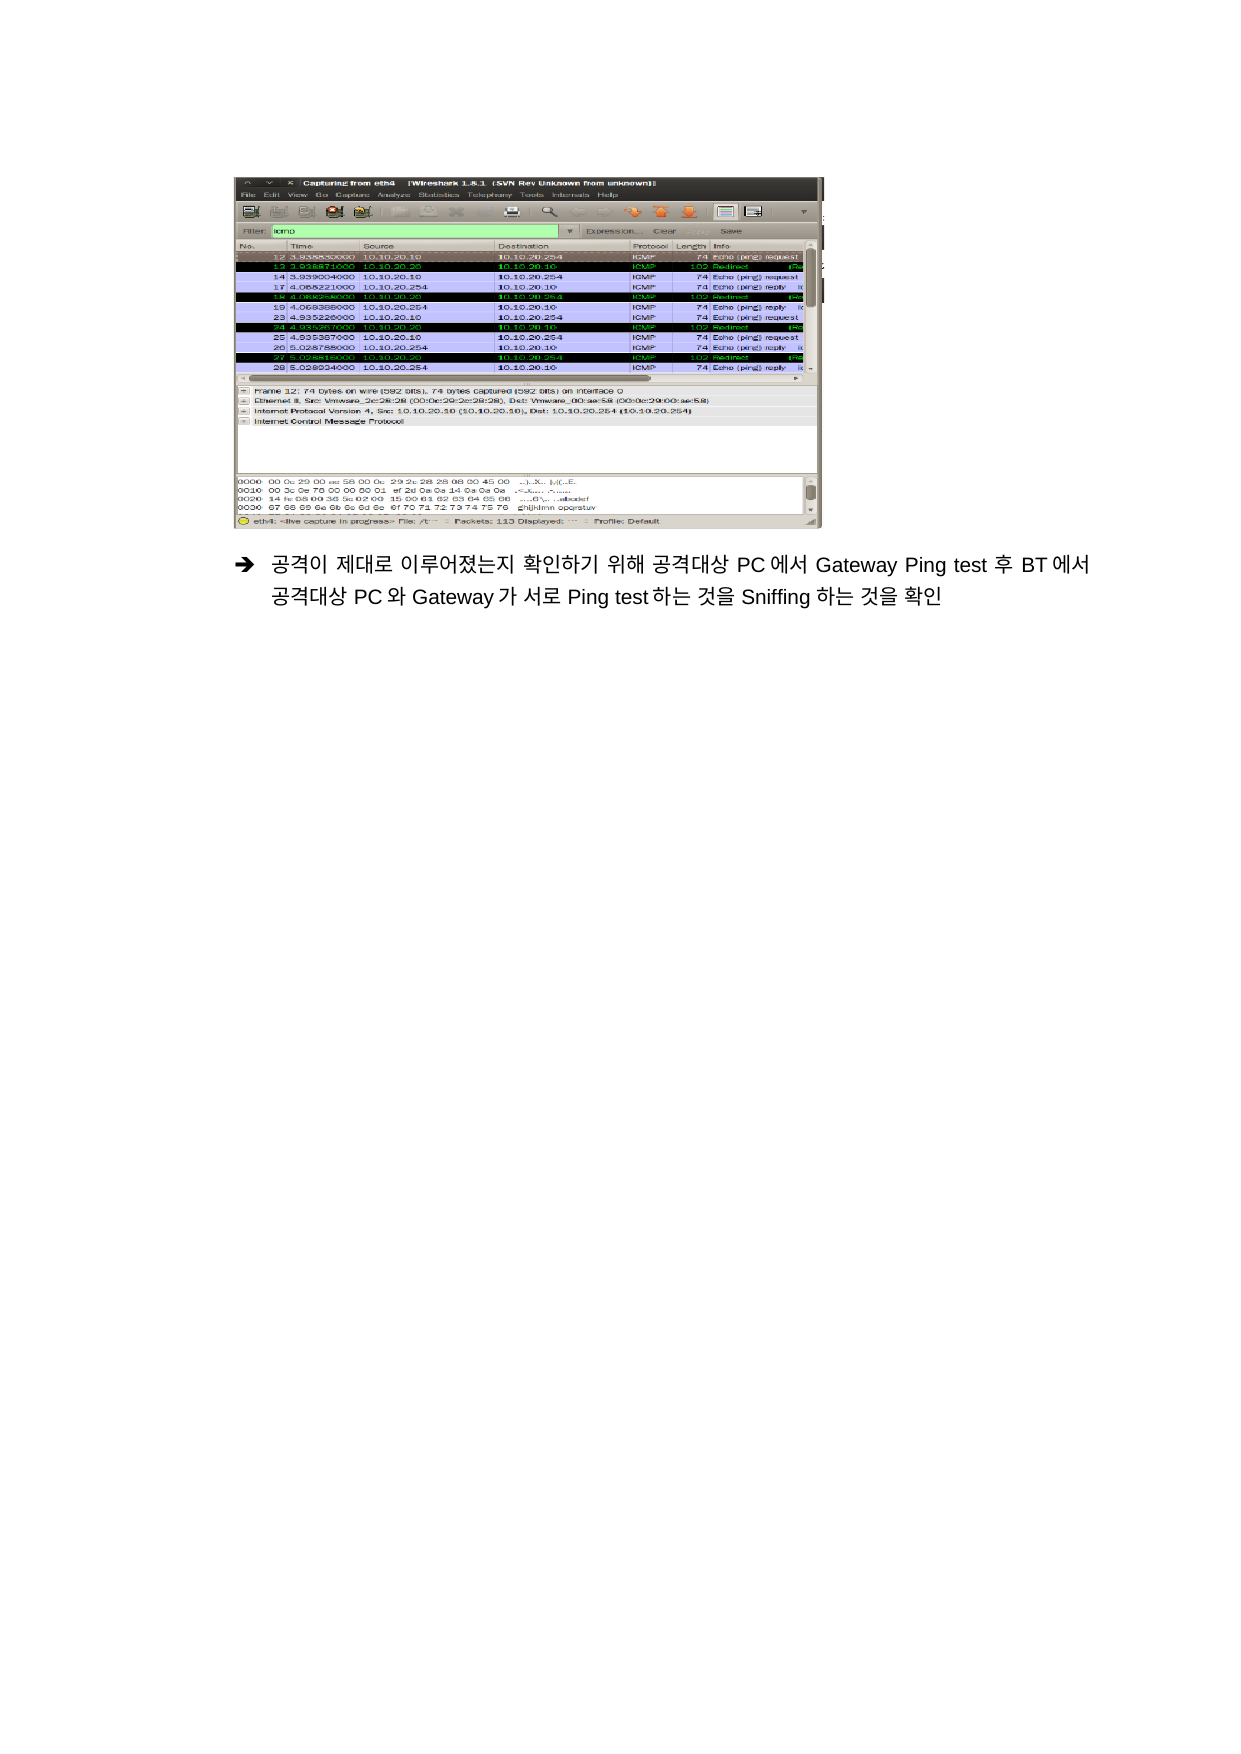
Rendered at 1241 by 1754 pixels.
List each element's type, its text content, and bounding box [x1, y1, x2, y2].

list 공격이 제대로 이루어졌는지 확인하기 위해 공격대상 PC에서 Gateway Ping test 후 BT에서 공격대상 PC와 Gateway가 서로 Ping test하는 것을 Sniffing 하는 것을 확인 [234, 548, 1090, 611]
picture [233, 177, 825, 529]
